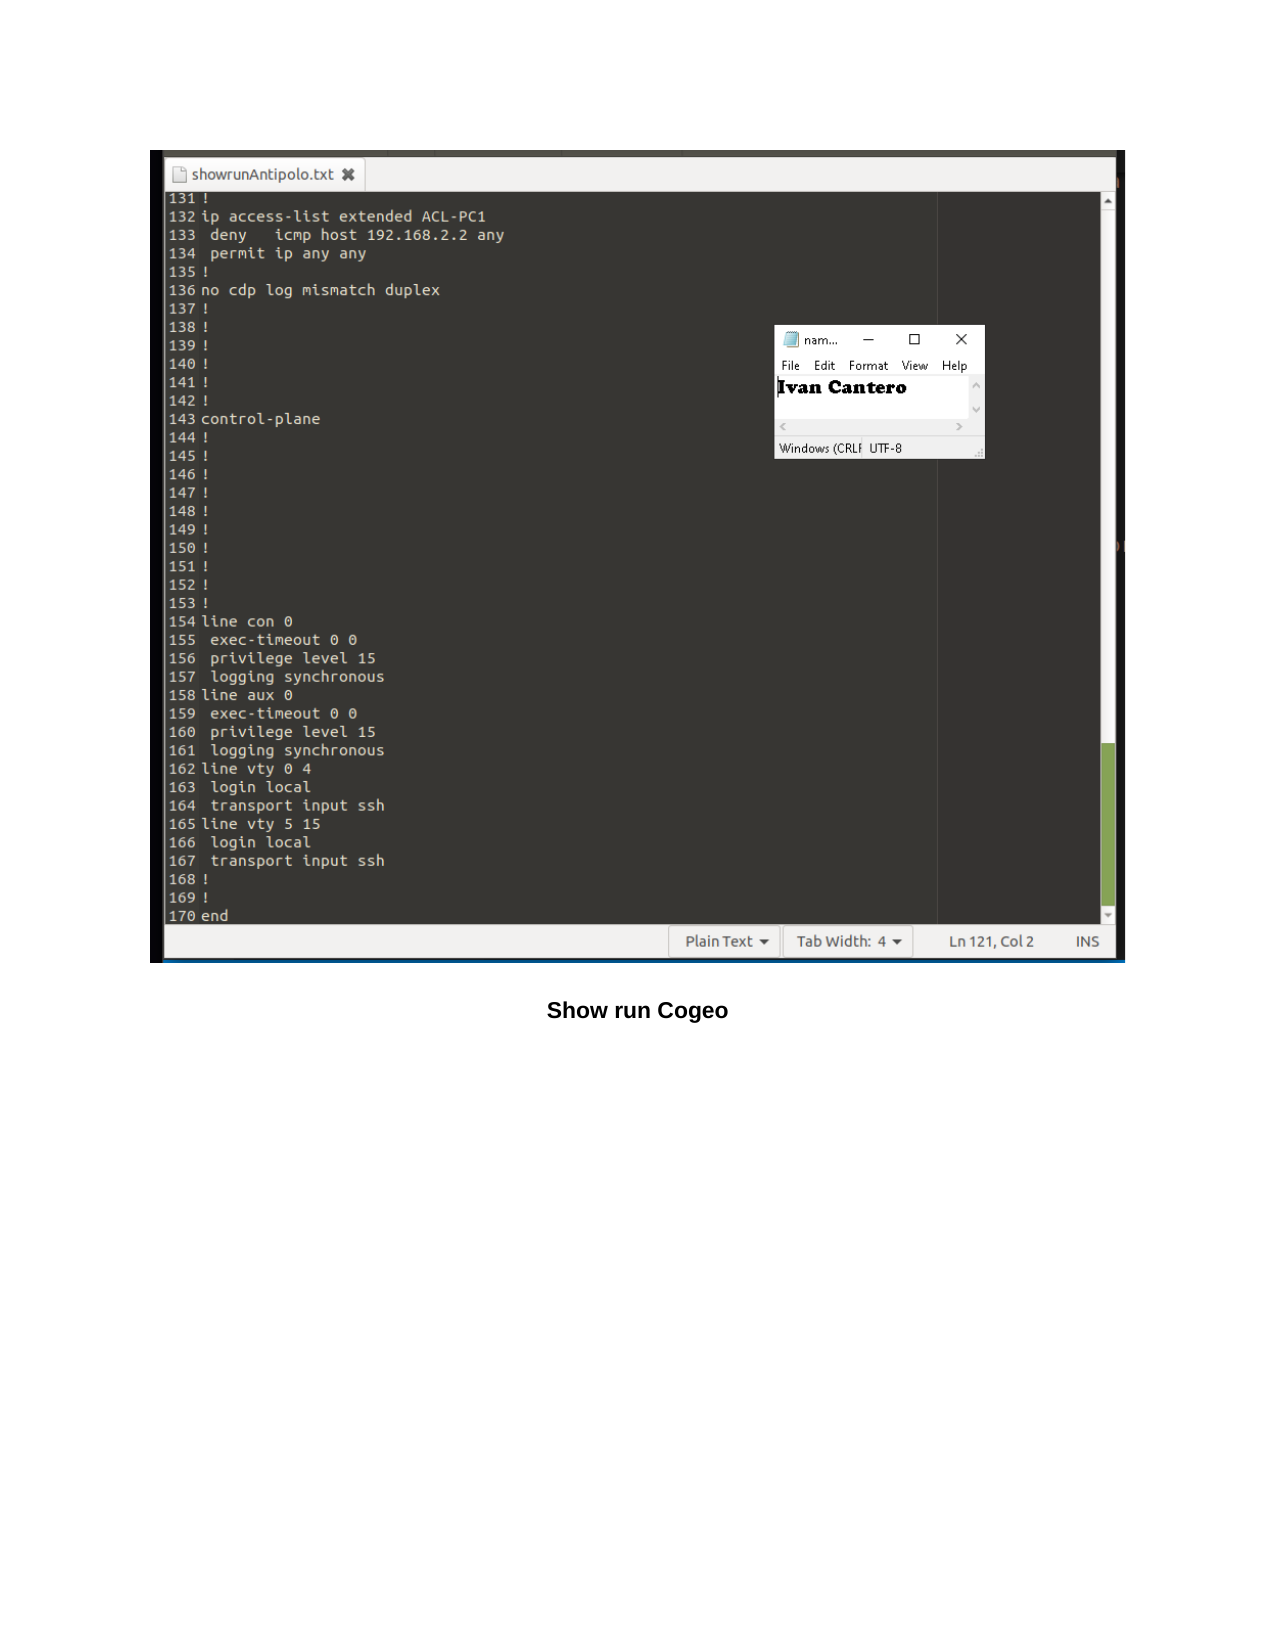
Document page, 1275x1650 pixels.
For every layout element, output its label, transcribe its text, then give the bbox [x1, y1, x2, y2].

text Show run Cogeo [150, 997, 1125, 1023]
picture [150, 150, 1125, 963]
